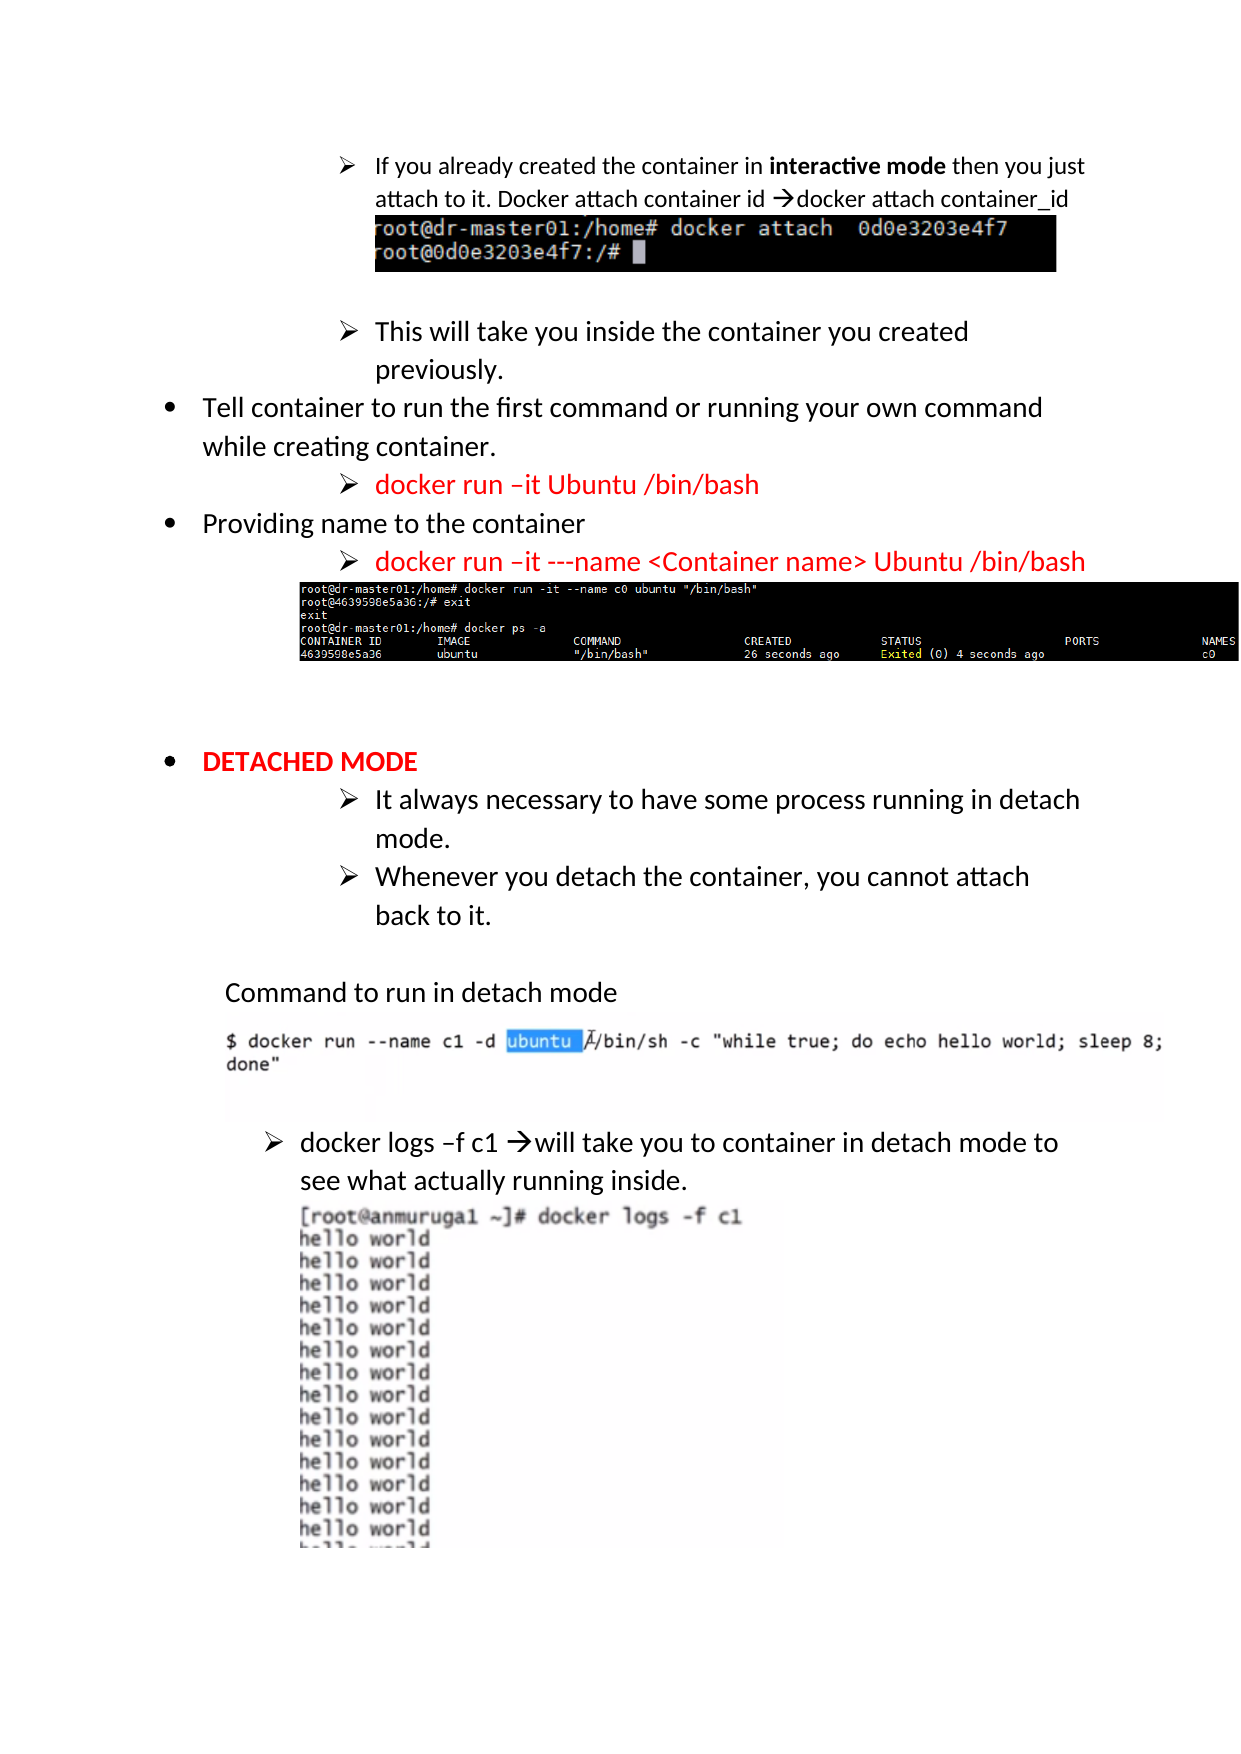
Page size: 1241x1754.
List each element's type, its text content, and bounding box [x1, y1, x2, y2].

list docker run –it Ubuntu /bin/bash [337, 466, 1090, 502]
list Tell container to run the first command or running your own command while creating container. [165, 389, 1090, 464]
picture [375, 215, 1057, 272]
picture [225, 1012, 1164, 1122]
list Providing name to the container [165, 505, 1090, 541]
list Whenever you detach the container, you cannot attach back to it. [337, 858, 1090, 932]
list docker run –it ---name <Container name> Ubuntu /bin/bash [337, 543, 1090, 579]
list DETACHED MODE [165, 743, 1090, 779]
list Command to run in detach mode [225, 974, 1090, 1009]
list If you already created the container in interactive mode then you just attach to it. Docker attach container id docker attach container_id [337, 150, 1090, 213]
picture [299, 582, 1239, 661]
list It always necessary to have some process running in detach mode. [337, 781, 1090, 856]
picture [300, 1200, 785, 1548]
list This will take you inside the container you created previously. [337, 313, 1090, 387]
list docker logs –f c1 will take you to container in detach mode to see what actually running inside. [262, 1124, 1090, 1198]
